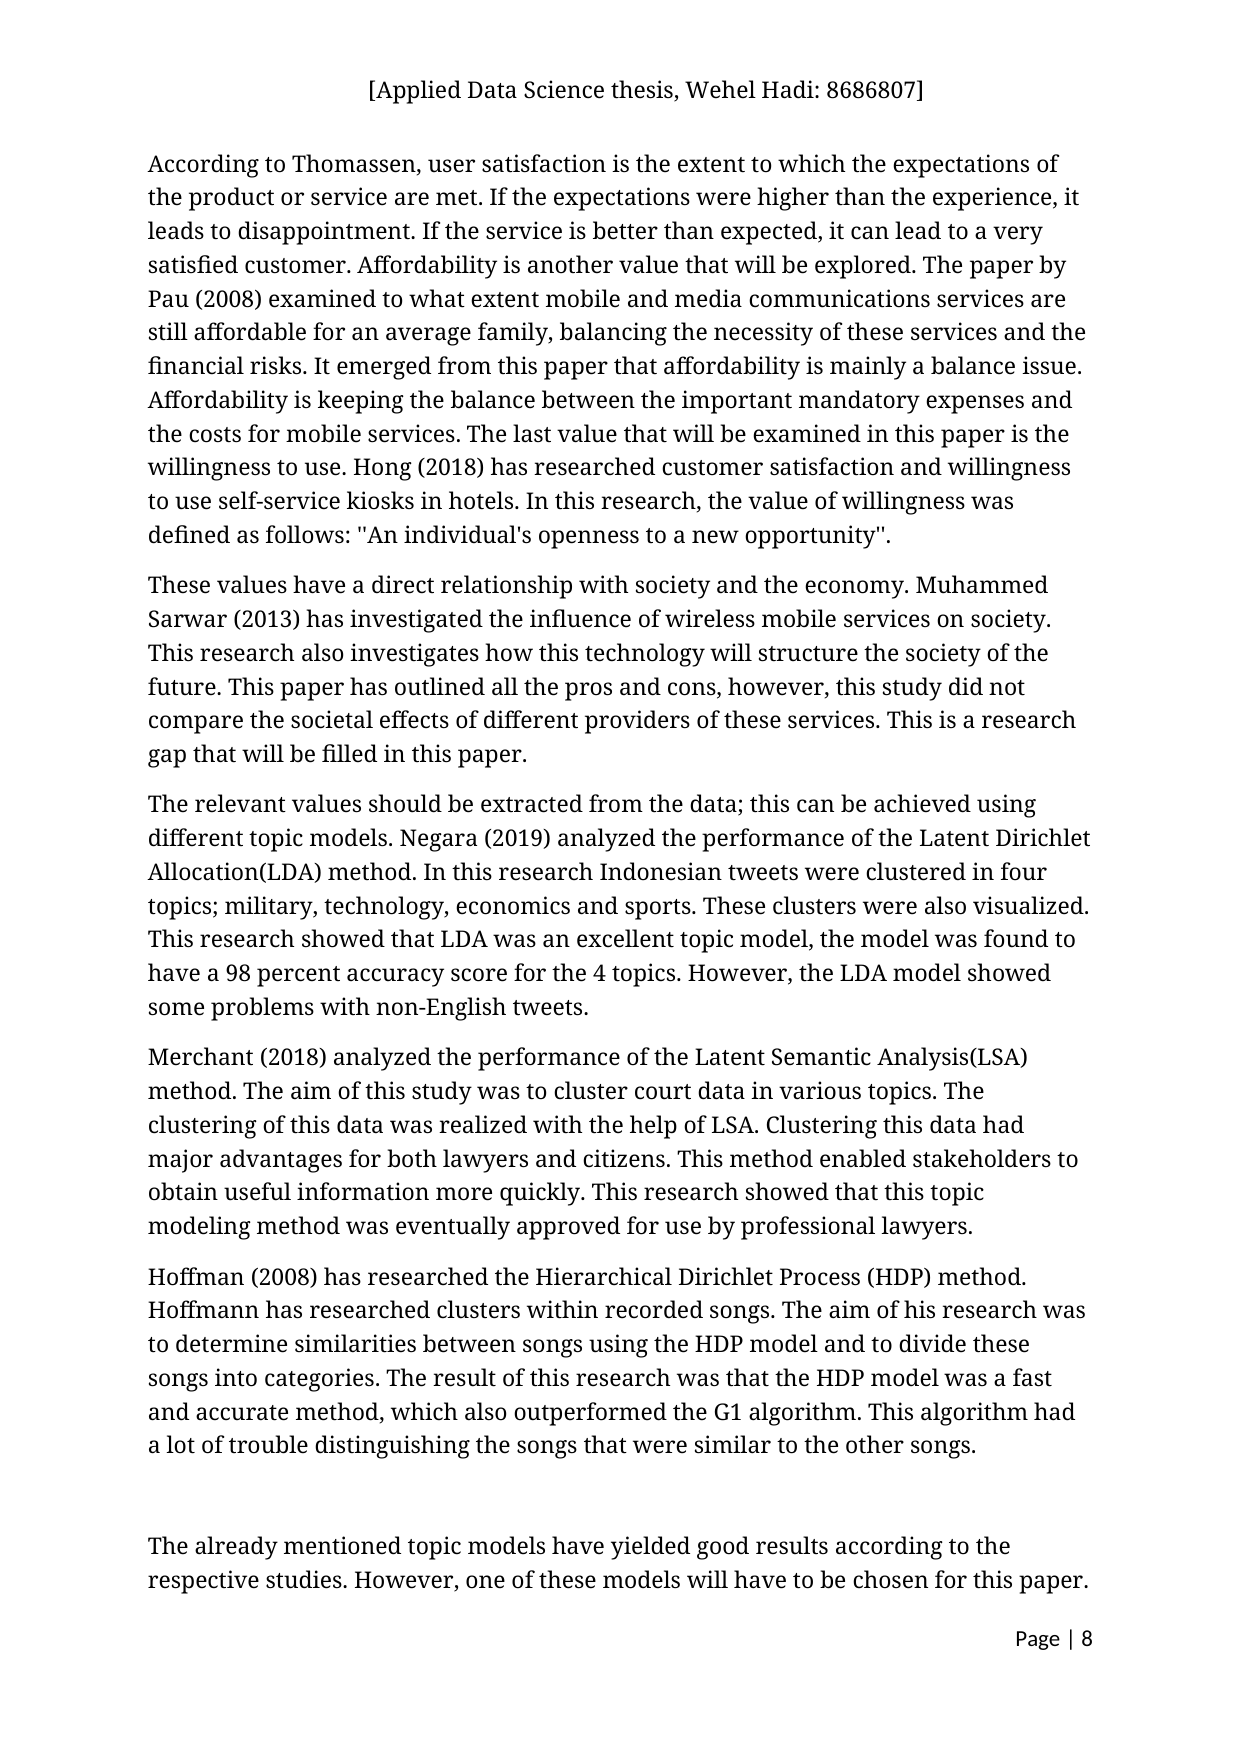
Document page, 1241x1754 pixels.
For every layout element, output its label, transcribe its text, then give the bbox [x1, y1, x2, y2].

text Hoffman (2008) has researched the Hierarchical Dirichlet Process (HDP) method. Hoffmann has researched clusters within recorded songs. The aim of his research was to determine similarities between songs using the HDP model and to divide these songs into categories. The result of this research was that the HDP model was a fast and accurate method, which also outperformed the G1 algorithm. This algorithm had a lot of trouble distinguishing the songs that were similar to the other songs. [148, 1261, 1093, 1461]
text These values have a direct relationship with society and the economy. Muhammed Sarwar (2013) has investigated the influence of wireless mobile services on society. This research also investigates how this technology will structure the society of the future. This paper has outlined all the pros and cons, however, this study did not compare the societal effects of different providers of these services. This is a research gap that will be filled in this paper. [148, 569, 1093, 769]
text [148, 148, 1093, 550]
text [148, 1530, 1093, 1595]
text Merchant (2018) analyzed the performance of the Latent Semantic Analysis(LSA) method. The aim of this study was to cluster court data in various topics. The clustering of this data was realized with the help of LSA. Clustering this data had major advantages for both lawyers and citizens. This method enabled stakeholders to obtain useful information more quickly. This research showed that this topic modeling method was eventually approved for use by professional lawyers. [148, 1041, 1093, 1241]
text The relevant values should be extracted from the data; this can be achieved using different topic models. Negara (2019) analyzed the performance of the Latent Dirichlet Allocation(LDA) method. In this research Indonesian tweets were clustered in four topics; military, technology, economics and sports. These clusters were also visualized. This research showed that LDA was an excellent topic model, the model was found to have a 98 percent accuracy score for the 4 topics. However, the LDA model showed some problems with non-English tweets. [148, 788, 1093, 1022]
